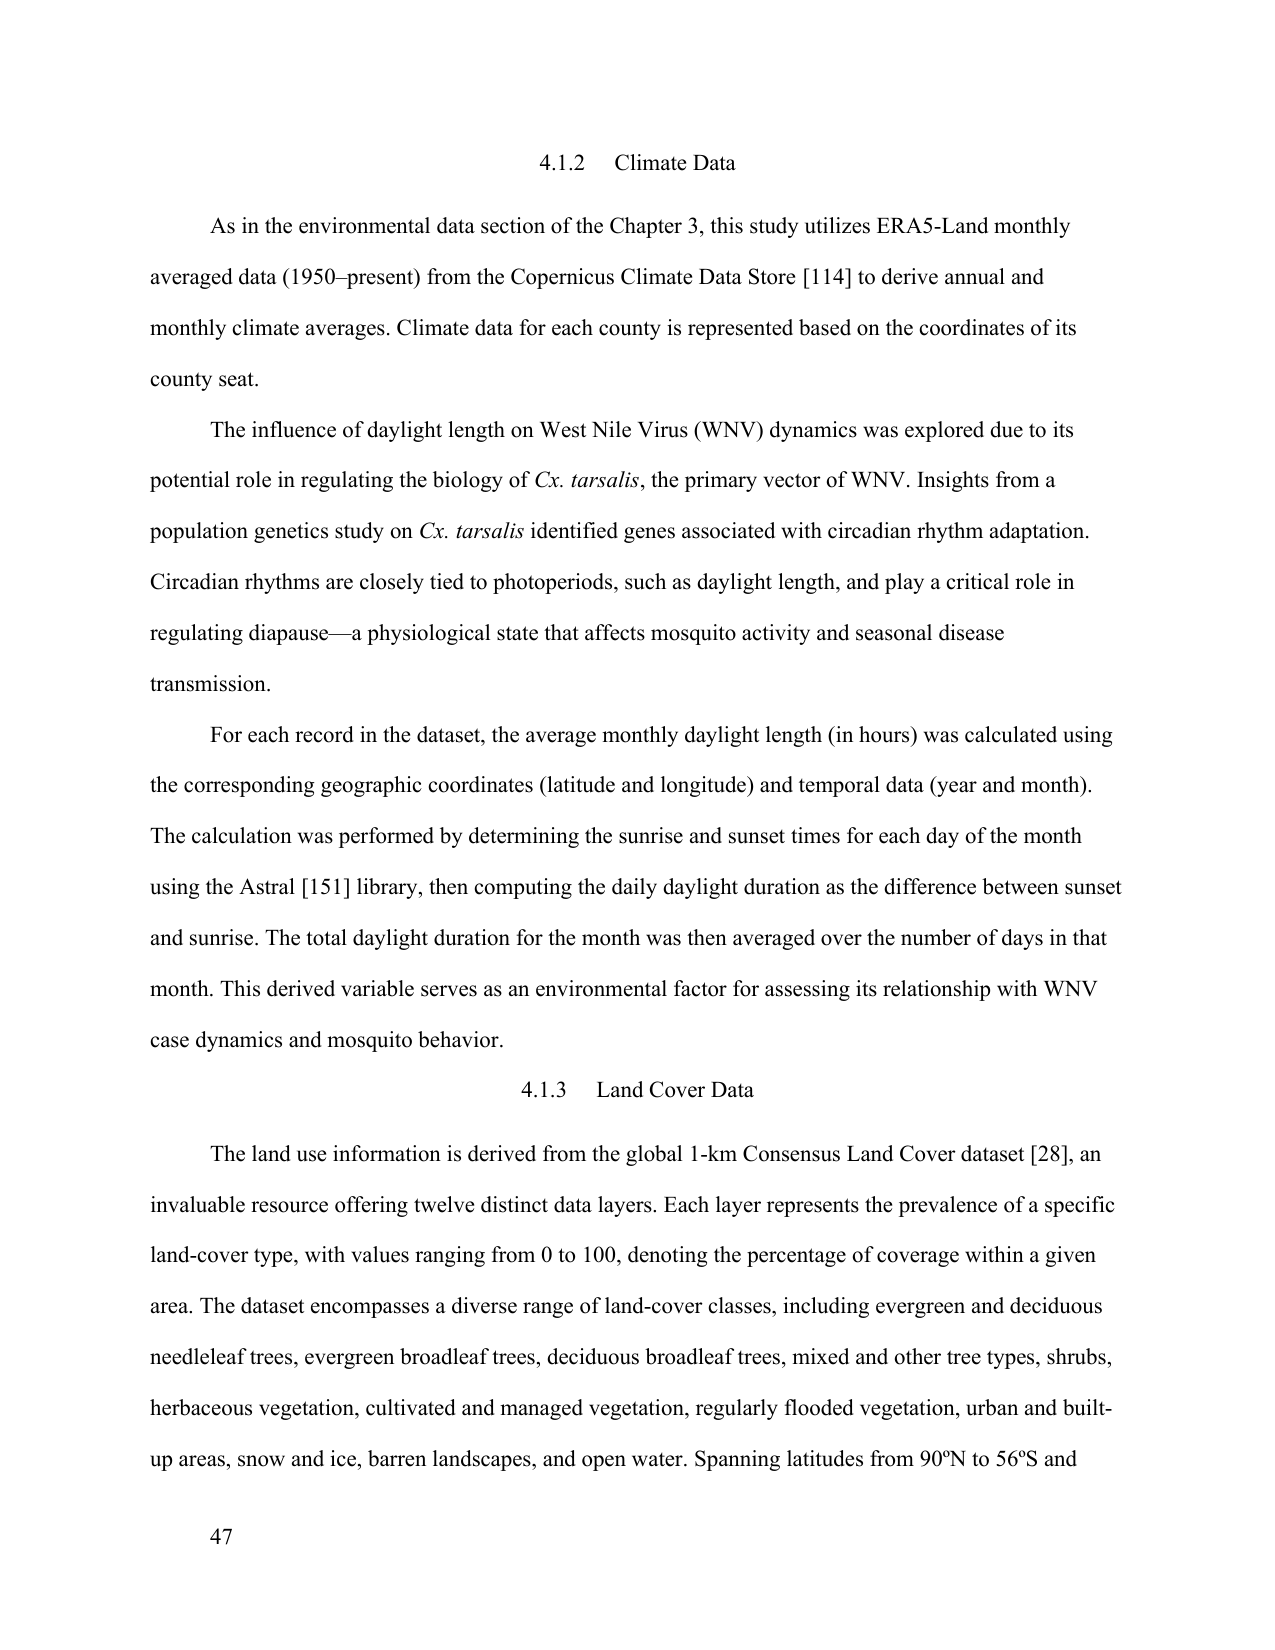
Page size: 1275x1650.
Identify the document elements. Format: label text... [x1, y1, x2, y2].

text The influence of daylight length on West Nile Virus (WNV) dynamics was explored due to its potential role in regulating the biology of Cx. tarsalis, the primary vector of WNV. Insights from a population genetics study on Cx. tarsalis identified genes associated with circadian rhythm adaptation. Circadian rhythms are closely tied to photoperiods, such as daylight length, and play a critical role in regulating diapause—a physiological state that affects mosquito activity and seasonal disease transmission. [150, 417, 1125, 696]
text As in the environmental data section of the Chapter 3, this study utilizes ERA5-Land monthly averaged data (1950–present) from the Copernicus Climate Data Store [114] to derive annual and monthly climate averages. Climate data for each county is represented based on the coordinates of its county seat. [150, 213, 1125, 391]
subtitle Land Cover Data [150, 1077, 1125, 1103]
text For each record in the dataset, the average monthly daylight length (in hours) was calculated using the corresponding geographic coordinates (latitude and longitude) and temporal data (year and month). The calculation was performed by determining the sunrise and sunset times for each day of the month using the Astral [151] library, then computing the daily daylight duration as the difference between sunset and sunrise. The total daylight duration for the month was then averaged over the number of days in that month. This derived variable serves as an environmental factor for assessing its relationship with WNV case dynamics and mosquito behavior. [150, 722, 1125, 1052]
subtitle Climate Data [150, 150, 1125, 175]
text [150, 1141, 1125, 1471]
